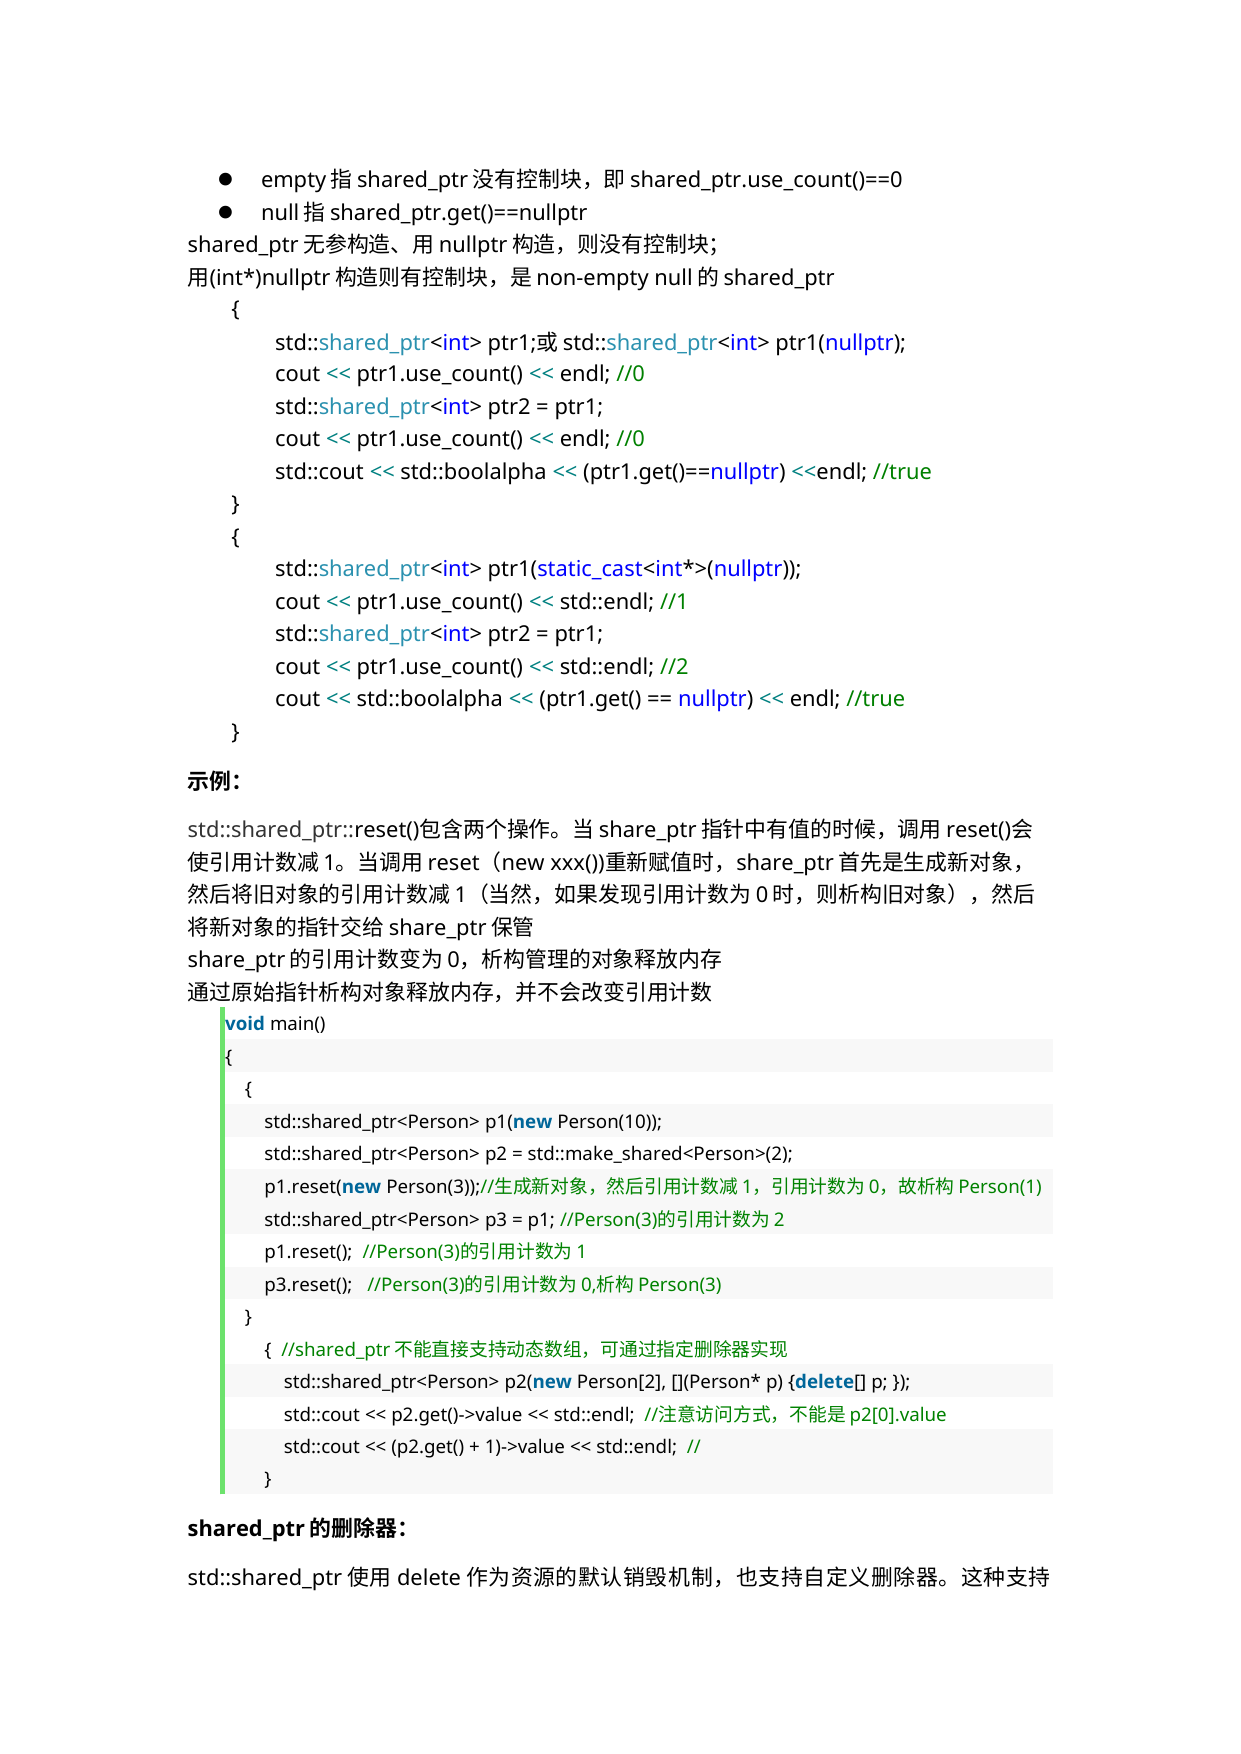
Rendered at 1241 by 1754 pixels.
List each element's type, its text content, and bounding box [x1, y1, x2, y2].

text 用(int*)nullptr构造则有控制块，是non-empty null的shared_ptr [187, 259, 1053, 292]
text std::shared_ptr<int> ptr1;或std::shared_ptr<int> ptr1(nullptr); [187, 324, 1053, 357]
text 示例： [187, 763, 1053, 796]
text std::shared_ptr<Person> p2(new Person[2], [](Person* p) {delete[] p; }); [225, 1364, 1053, 1397]
text std::shared_ptr::reset()包含两个操作。当share_ptr指针中有值的时候，调用reset()会使引用计数减1。当调用reset（new xxx())重新赋值时，share_ptr首先是生成新对象，然后将旧对象的引用计数减1（当然，如果发现引用计数为0时，则析构旧对象），然后将新对象的指针交给share_ptr保管 [187, 812, 1053, 942]
text std::cout << std::boolalpha << (ptr1.get()==nullptr) <<endl; //true [187, 454, 1053, 487]
text shared_ptr无参构造、用nullptr构造，则没有控制块； [187, 227, 1053, 259]
text { [187, 519, 1053, 552]
text cout << std::boolalpha << (ptr1.get() == nullptr) << endl; //true [187, 682, 1053, 714]
text std::shared_ptr<int> ptr1(static_cast<int*>(nullptr)); [187, 552, 1053, 584]
text shared_ptr的删除器： [187, 1511, 1053, 1543]
text cout << ptr1.use_count() << std::endl; //2 [187, 649, 1053, 682]
text share_ptr的引用计数变为0，析构管理的对象释放内存 [187, 942, 1053, 974]
text void main() [225, 1007, 1053, 1039]
text 通过原始指针析构对象释放内存，并不会改变引用计数 [187, 974, 1053, 1007]
text std::shared_ptr<Person> p1(new Person(10)); [225, 1104, 1053, 1137]
text { [225, 1072, 1053, 1104]
text cout << ptr1.use_count() << endl; //0 [187, 422, 1053, 454]
text { [187, 292, 1053, 324]
text std::cout << (p2.get() + 1)->value << std::endl; // [225, 1429, 1053, 1462]
list empty指shared_ptr没有控制块，即shared_ptr.use_count()==0 [217, 162, 1053, 194]
text std::shared_ptr<int> ptr2 = ptr1; [187, 389, 1053, 422]
text cout << ptr1.use_count() << endl; //0 [187, 357, 1053, 389]
text p1.reset(); //Person(3)的引用计数为1 [225, 1234, 1053, 1267]
text std::cout << p2.get()->value << std::endl; //注意访问方式，不能是p2[0].value [225, 1397, 1053, 1429]
list null指shared_ptr.get()==nullptr [217, 194, 1053, 227]
text p3.reset(); //Person(3)的引用计数为0,析构Person(3) [225, 1267, 1053, 1299]
text std::shared_ptr<int> ptr2 = ptr1; [187, 617, 1053, 649]
text } [187, 487, 1053, 519]
text cout << ptr1.use_count() << std::endl; //1 [187, 584, 1053, 617]
text } [225, 1462, 1053, 1494]
text } [225, 1299, 1053, 1332]
text std::shared_ptr<Person> p2 = std::make_shared<Person>(2); [225, 1137, 1053, 1169]
text } [187, 714, 1053, 747]
text { [225, 1039, 1053, 1072]
text p1.reset(new Person(3));//生成新对象，然后引用计数减1，引用计数为0，故析构Person(1) [225, 1169, 1053, 1202]
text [187, 1559, 1053, 1592]
text std::shared_ptr<Person> p3 = p1; //Person(3)的引用计数为2 [225, 1202, 1053, 1234]
text { //shared_ptr不能直接支持动态数组，可通过指定删除器实现 [225, 1332, 1053, 1364]
